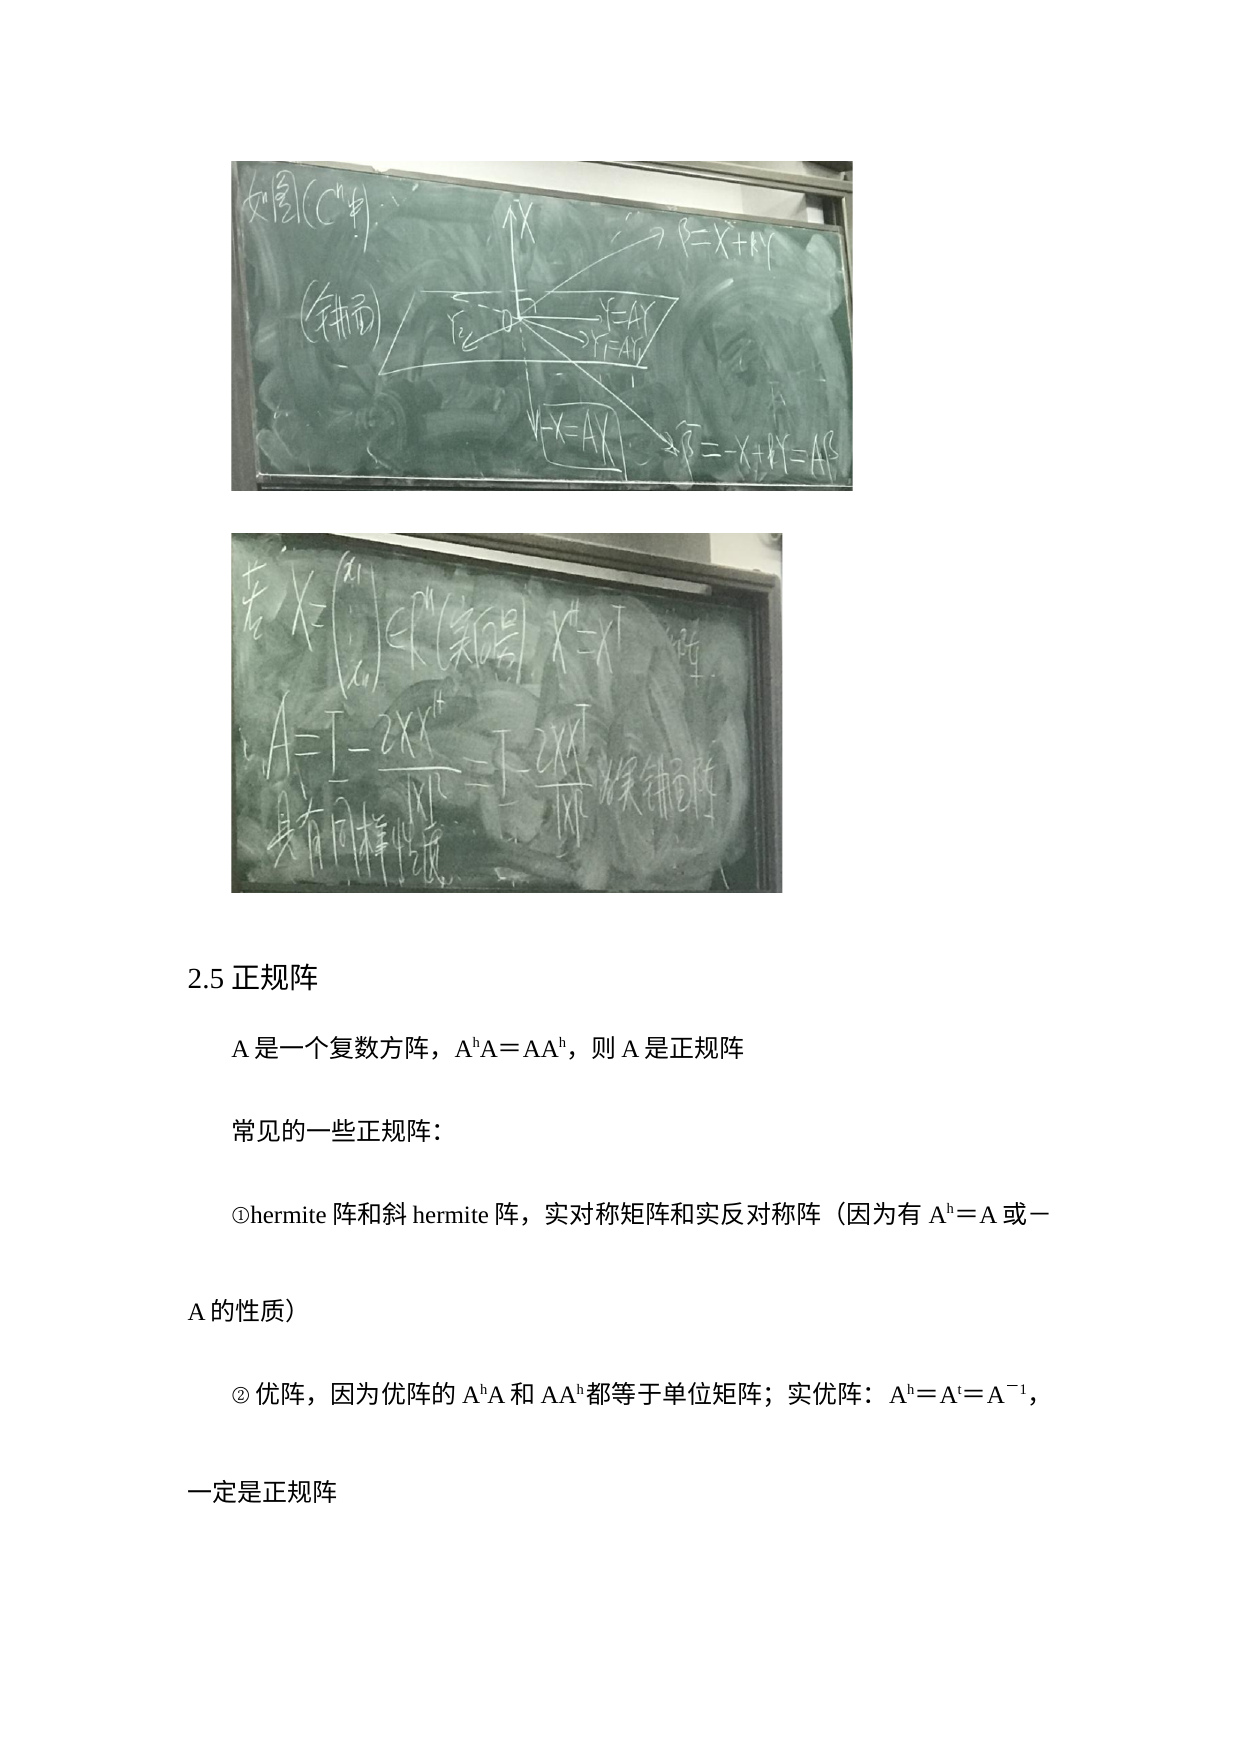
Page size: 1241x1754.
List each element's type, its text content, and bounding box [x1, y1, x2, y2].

subtitle 2.5 正规阵 [187, 943, 1053, 1008]
text ①hermite阵和斜hermite阵，实对称矩阵和实反对称阵（因为有Ah＝A或－A的性质） [187, 1180, 1053, 1342]
text ②优阵，因为优阵的AhA和AAh都等于单位矩阵；实优阵：Ah＝At＝A－1，一定是正规阵 [187, 1361, 1053, 1523]
text 常见的一些正规阵： [187, 1097, 1053, 1162]
picture [231, 161, 853, 491]
text A是一个复数方阵，AhA＝AAh，则A是正规阵 [187, 1014, 1053, 1079]
picture [231, 533, 783, 893]
